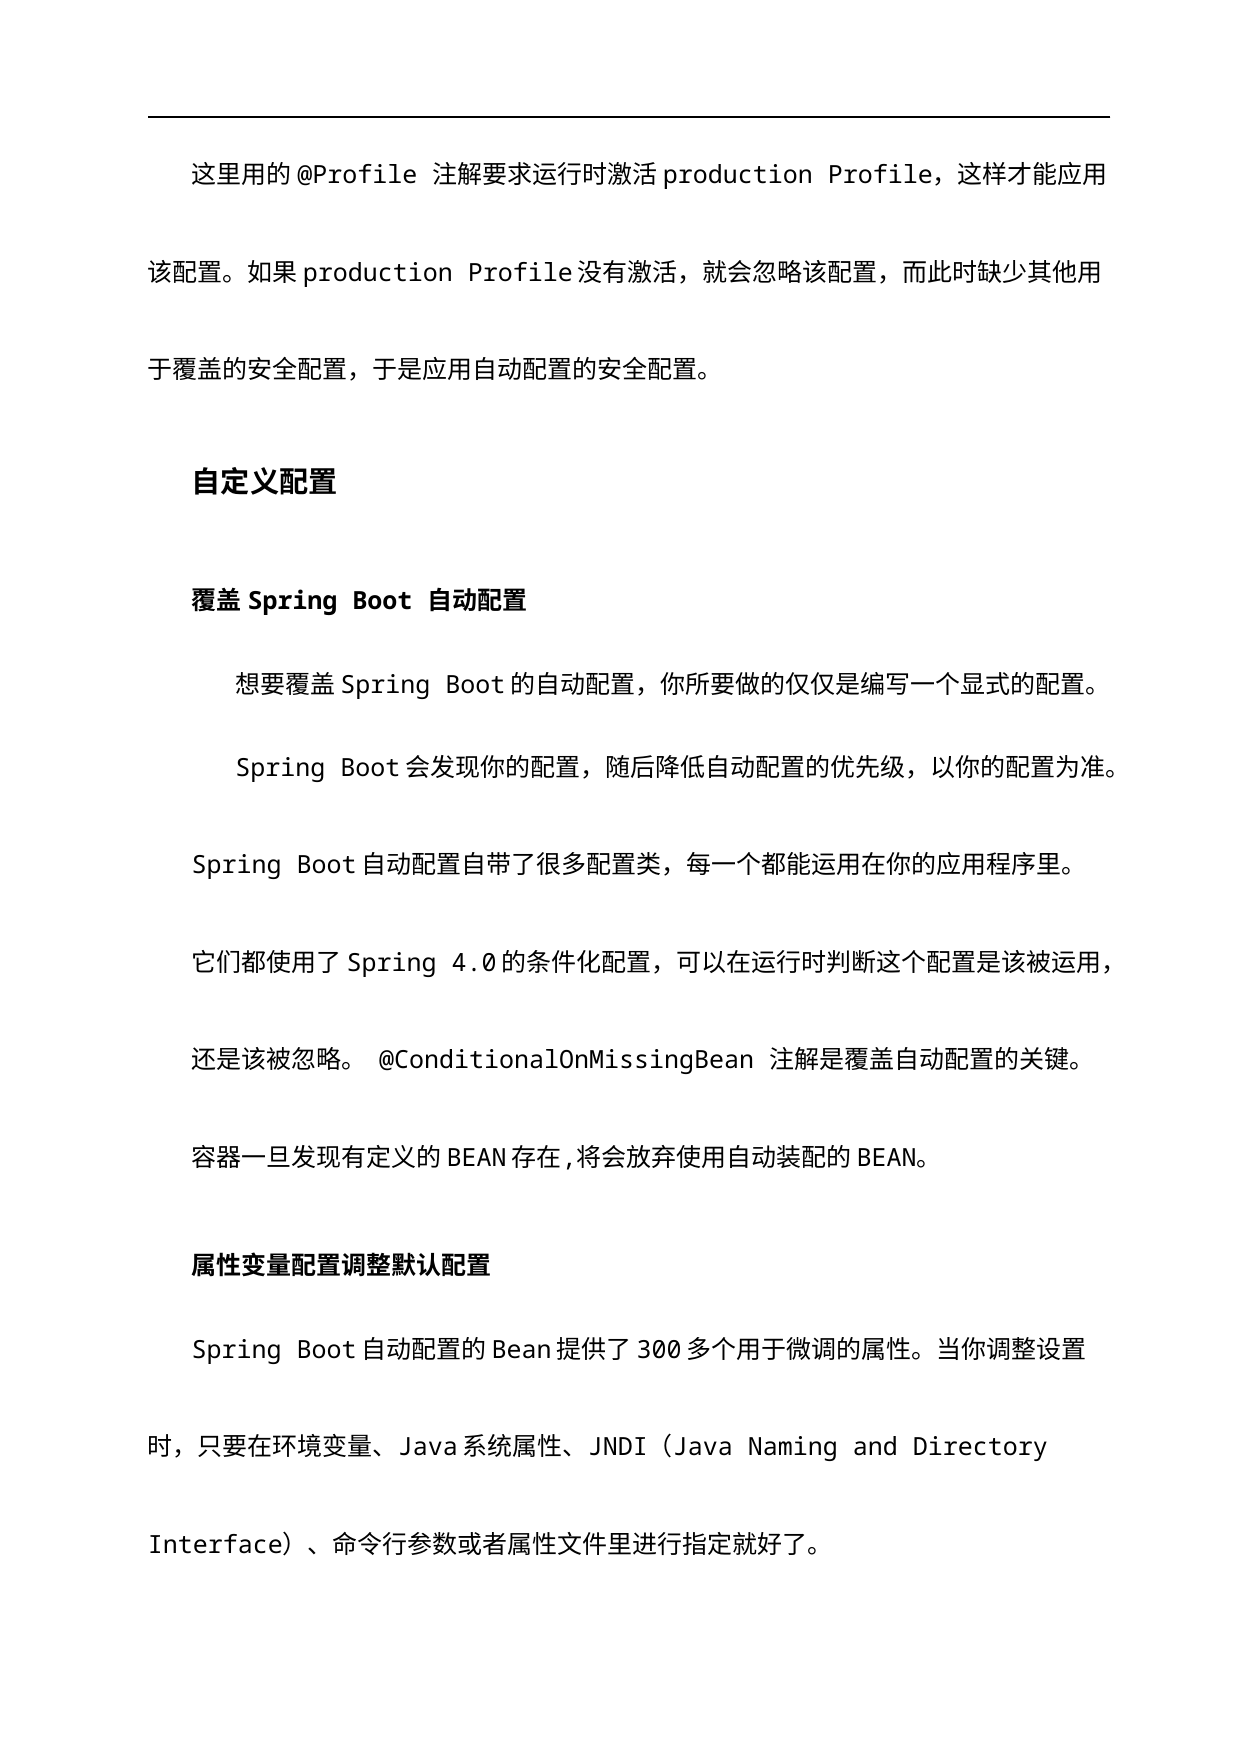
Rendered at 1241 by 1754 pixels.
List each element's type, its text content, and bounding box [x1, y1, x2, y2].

text Spring Boot自动配置的Bean提供了300多个用于微调的属性。当你调整设置时，只要在环境变量、Java系统属性、JNDI（Java Naming and Directory Interface）、命令行参数或者属性文件里进行指定就好了。 [148, 1315, 1110, 1575]
text 想要覆盖Spring Boot的自动配置，你所要做的仅仅是编写一个显式的配置。 [191, 650, 1110, 715]
subtitle 覆盖 Spring Boot 自动配置 [148, 566, 1110, 631]
text Spring Boot会发现你的配置，随后降低自动配置的优先级，以你的配置为准。Spring Boot自动配置自带了很多配置类，每一个都能运用在你的应用程序里。它们都使用了Spring 4.0的条件化配置，可以在运行时判断这个配置是该被运用，还是该被忽略。 @ConditionalOnMissingBean 注解是覆盖自动配置的关键。容器一旦发现有定义的BEAN存在,将会放弃使用自动装配的BEAN。 [191, 733, 1110, 1188]
subtitle 自定义配置 [148, 447, 1110, 512]
subtitle 属性变量配置调整默认配置 [148, 1231, 1110, 1296]
text 这里用的 @Profile 注解要求运行时激活 production Profile，这样才能应用该配置。如果production Profile没有激活，就会忽略该配置，而此时缺少其他用于覆盖的安全配置，于是应用自动配置的安全配置。 [148, 140, 1110, 400]
